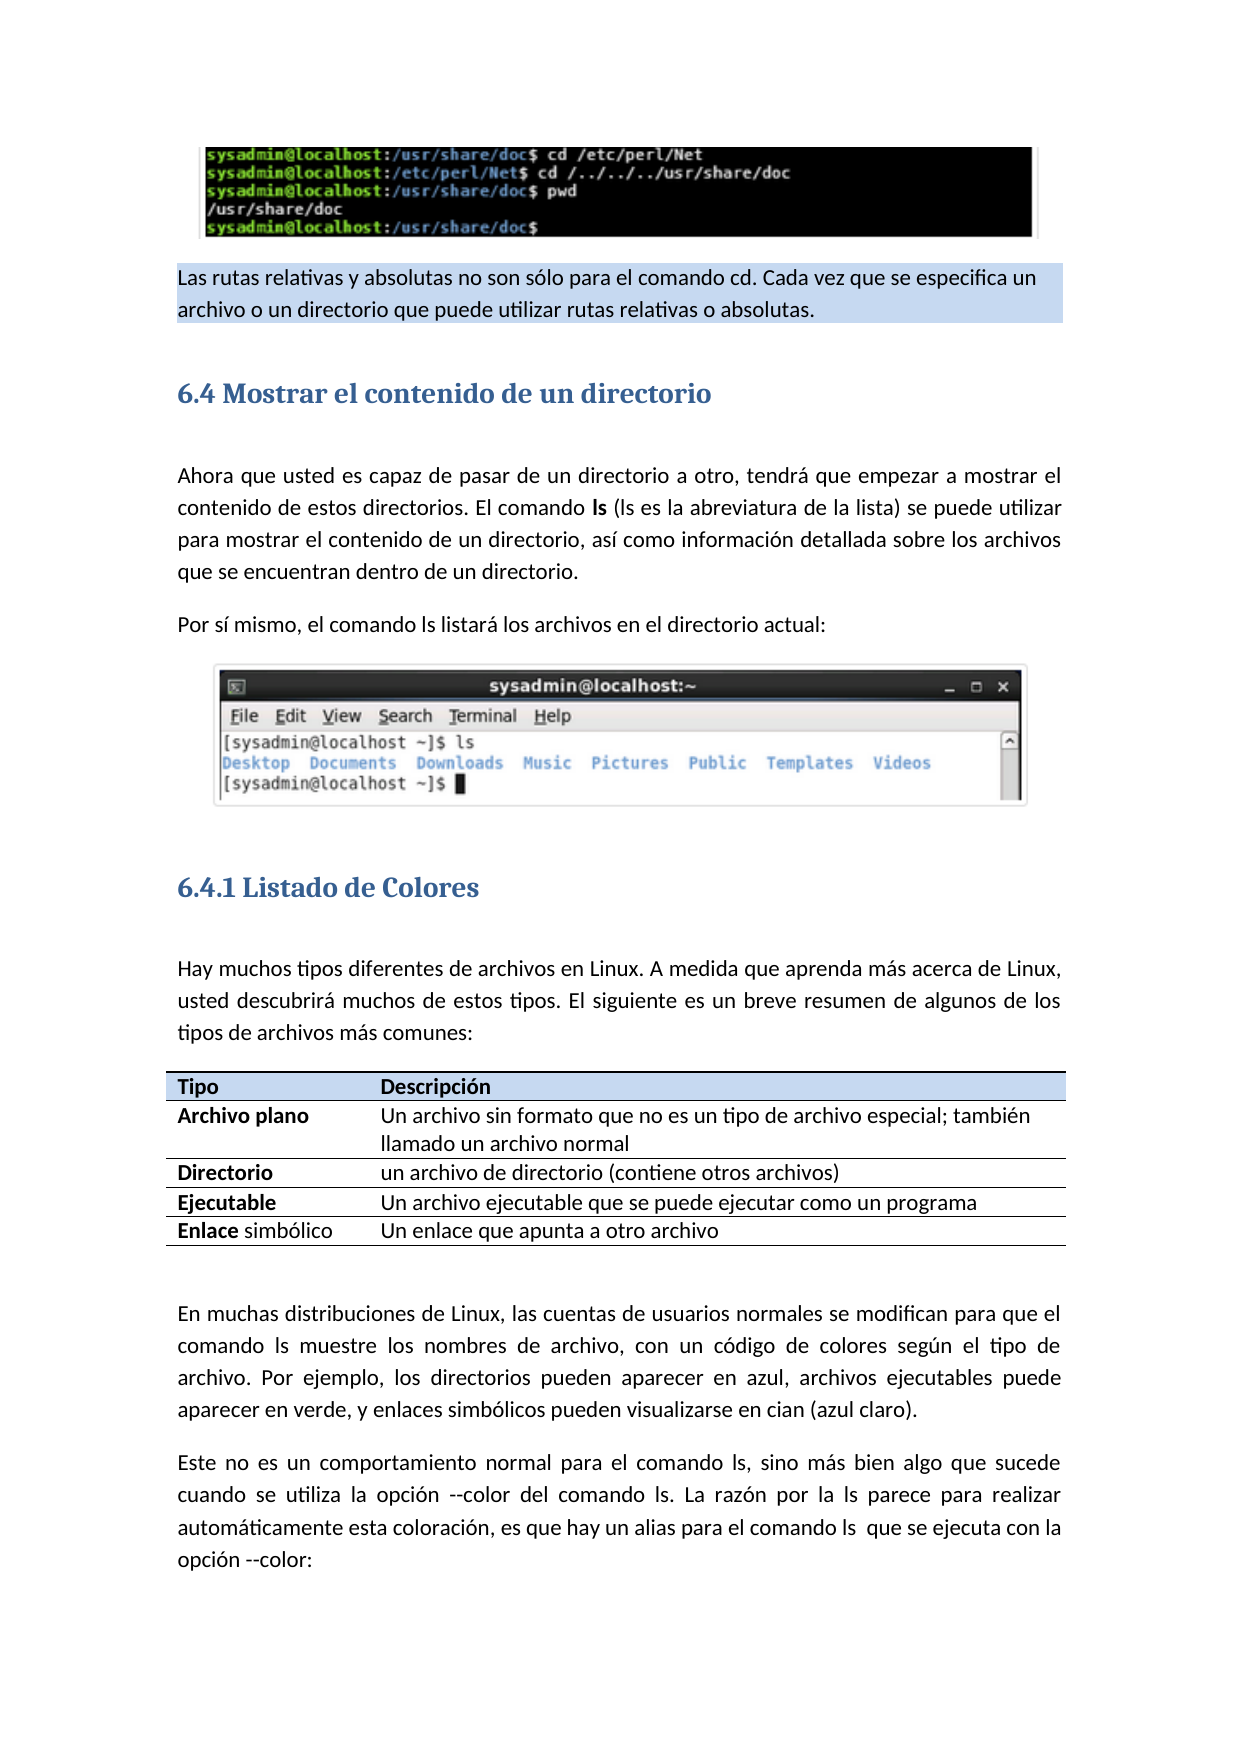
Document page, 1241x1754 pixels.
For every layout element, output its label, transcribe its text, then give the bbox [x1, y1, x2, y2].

table_header Tipo [166, 1073, 369, 1100]
text Este no es un comportamiento normal para el comando ls, sino más bien algo que sucede cuando se utiliza la opción --color del comando ls. La razón por la ls parece para realizar automáticamente esta coloración, es que hay un alias para el comando ls que se ejecuta con la opción --color: [177, 1448, 1063, 1573]
table_cell Enlace simbólico [166, 1217, 369, 1245]
table_cell Un enlace que apunta a otro archivo [369, 1217, 1066, 1245]
picture [211, 663, 1029, 817]
subtitle 6.4 Mostrar el contenido de un directorio [177, 378, 1063, 411]
text Por sí mismo, el comando ls listará los archivos en el directorio actual: [177, 610, 1063, 638]
table_cell un archivo de directorio (contiene otros archivos) [369, 1159, 1066, 1187]
text Hay muchos tipos diferentes de archivos en Linux. A medida que aprenda más acerca de Linux, usted descubrirá muchos de estos tipos. El siguiente es un breve resumen de algunos de los tipos de archivos más comunes: [177, 954, 1063, 1046]
text Las rutas relativas y absolutas no son sólo para el comando cd. Cada vez que se especifica un archivo o un directorio que puede utilizar rutas relativas o absolutas. [177, 263, 1063, 323]
text En muchas distribuciones de Linux, las cuentas de usuarios normales se modifican para que el comando ls muestre los nombres de archivo, con un código de colores según el tipo de archivo. Por ejemplo, los directorios pueden aparecer en azul, archivos ejecutables puede aparecer en verde, y enlaces simbólicos pueden visualizarse en cian (azul claro). [177, 1299, 1063, 1423]
picture [197, 147, 1043, 239]
table_header Descripción [369, 1073, 1066, 1100]
table_cell Archivo plano [166, 1101, 369, 1157]
table_cell Ejecutable [166, 1188, 369, 1216]
subtitle 6.4.1 Listado de Colores [177, 871, 1063, 904]
table_cell Directorio [166, 1159, 369, 1187]
text Ahora que usted es capaz de pasar de un directorio a otro, tendrá que empezar a mostrar el contenido de estos directorios. El comando ls (ls es la abreviatura de la lista) se puede utilizar para mostrar el contenido de un directorio, así como información detallada sobre los archivos que se encuentran dentro de un directorio. [177, 461, 1063, 585]
table_cell Un archivo ejecutable que se puede ejecutar como un programa [369, 1188, 1066, 1216]
table_cell Un archivo sin formato que no es un tipo de archivo especial; también llamado un archivo normal [369, 1101, 1066, 1157]
